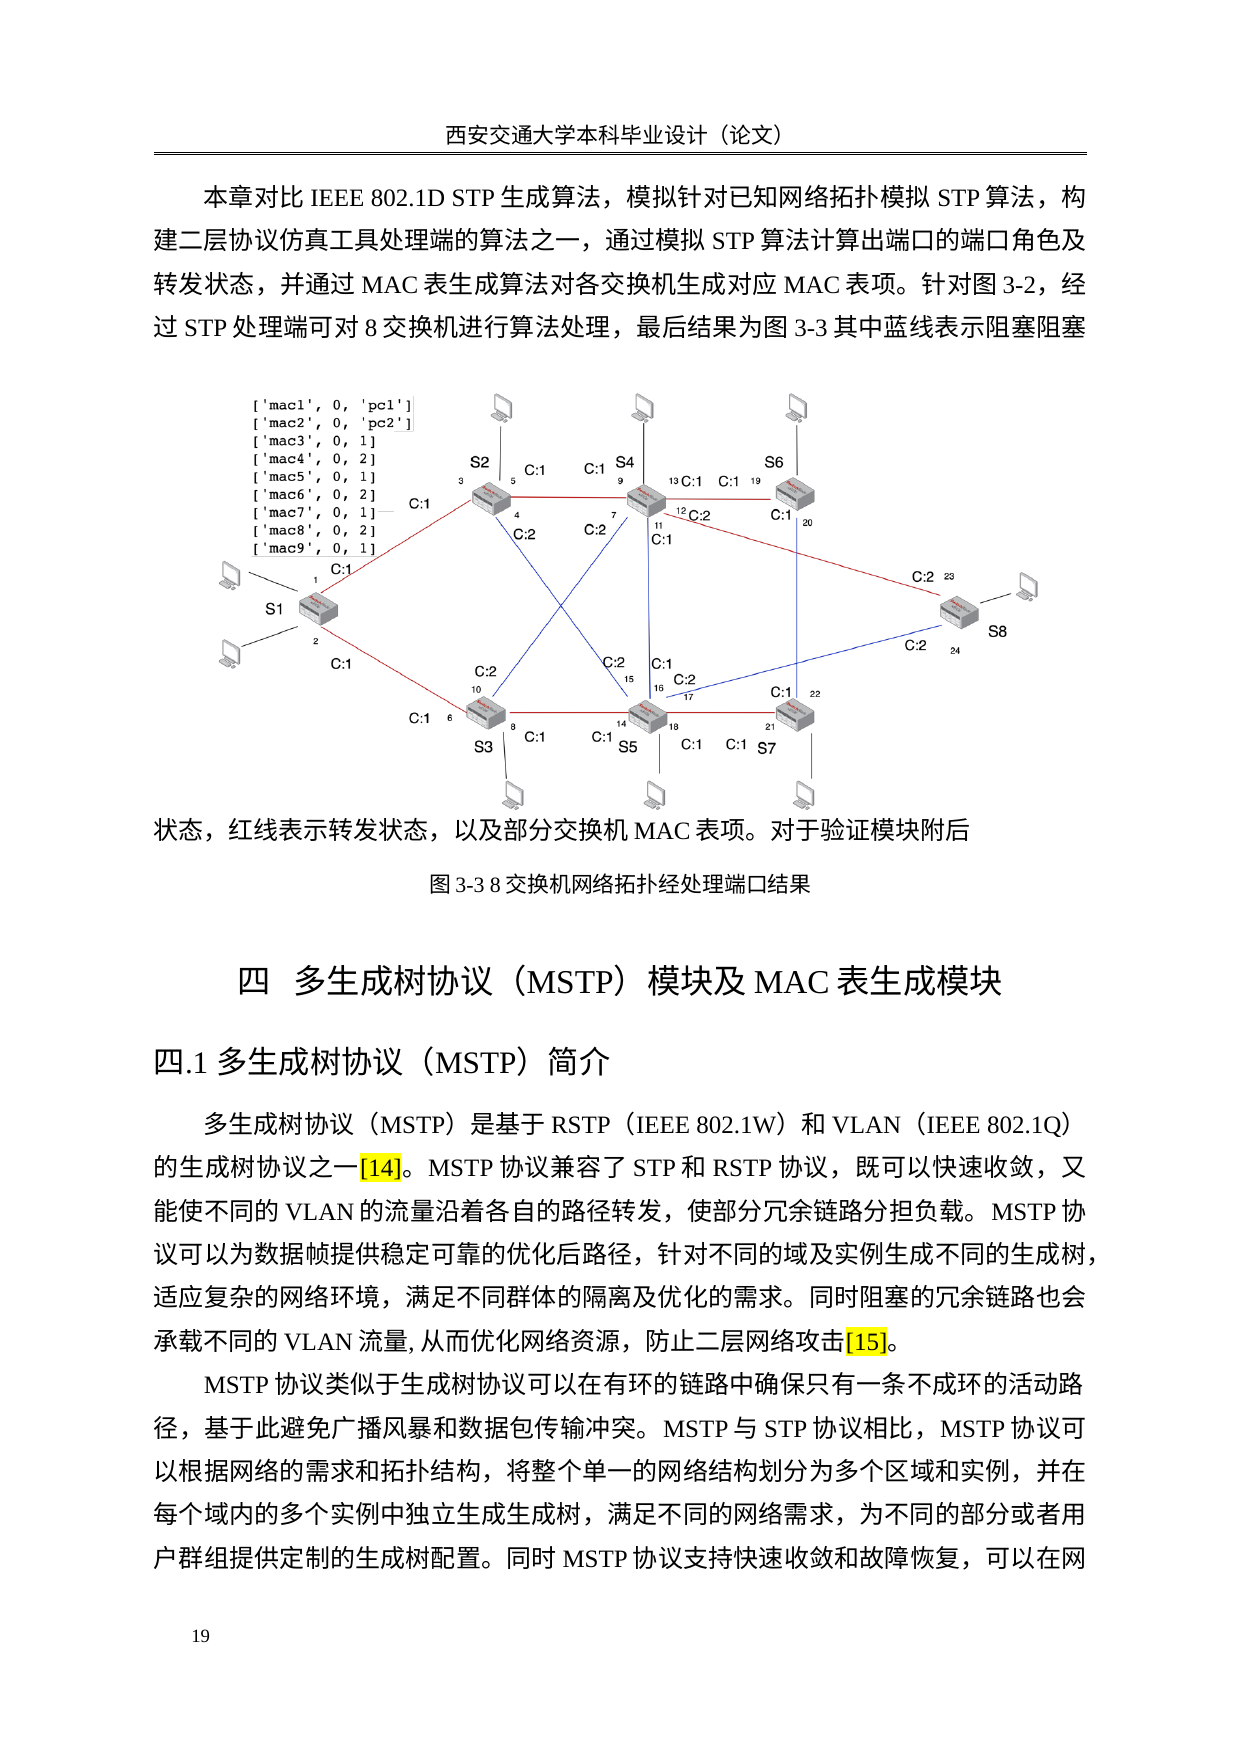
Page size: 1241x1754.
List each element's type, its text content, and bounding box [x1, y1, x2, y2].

picture [218, 381, 1039, 811]
subtitle 多生成树协议（MSTP）模块及MAC表生成模块 [153, 954, 1087, 1003]
subtitle 多生成树协议（MSTP）简介 [153, 1037, 1087, 1083]
text 图3-3 8交换机网络拓扑经处理端口结果 [153, 867, 1087, 898]
text 多生成树协议（MSTP）是基于RSTP（IEEE 802.1W）和VLAN（IEEE 802.1Q）的生成树协议之一[14]。MSTP协议兼容了STP和RSTP协议，既可以快速收敛，又能使不同的VLAN的流量沿着各自的路径转发，使部分冗余链路分担负载。MSTP协议可以为数据帧提供稳定可靠的优化后路径，针对不同的域及实例生成不同的生成树，适应复杂的网络环境，满足不同群体的隔离及优化的需求。同时阻塞的冗余链路也会承载不同的VLAN流量, 从而优化网络资源，防止二层网络攻击[15]。 [153, 1104, 1087, 1357]
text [153, 1365, 1087, 1575]
